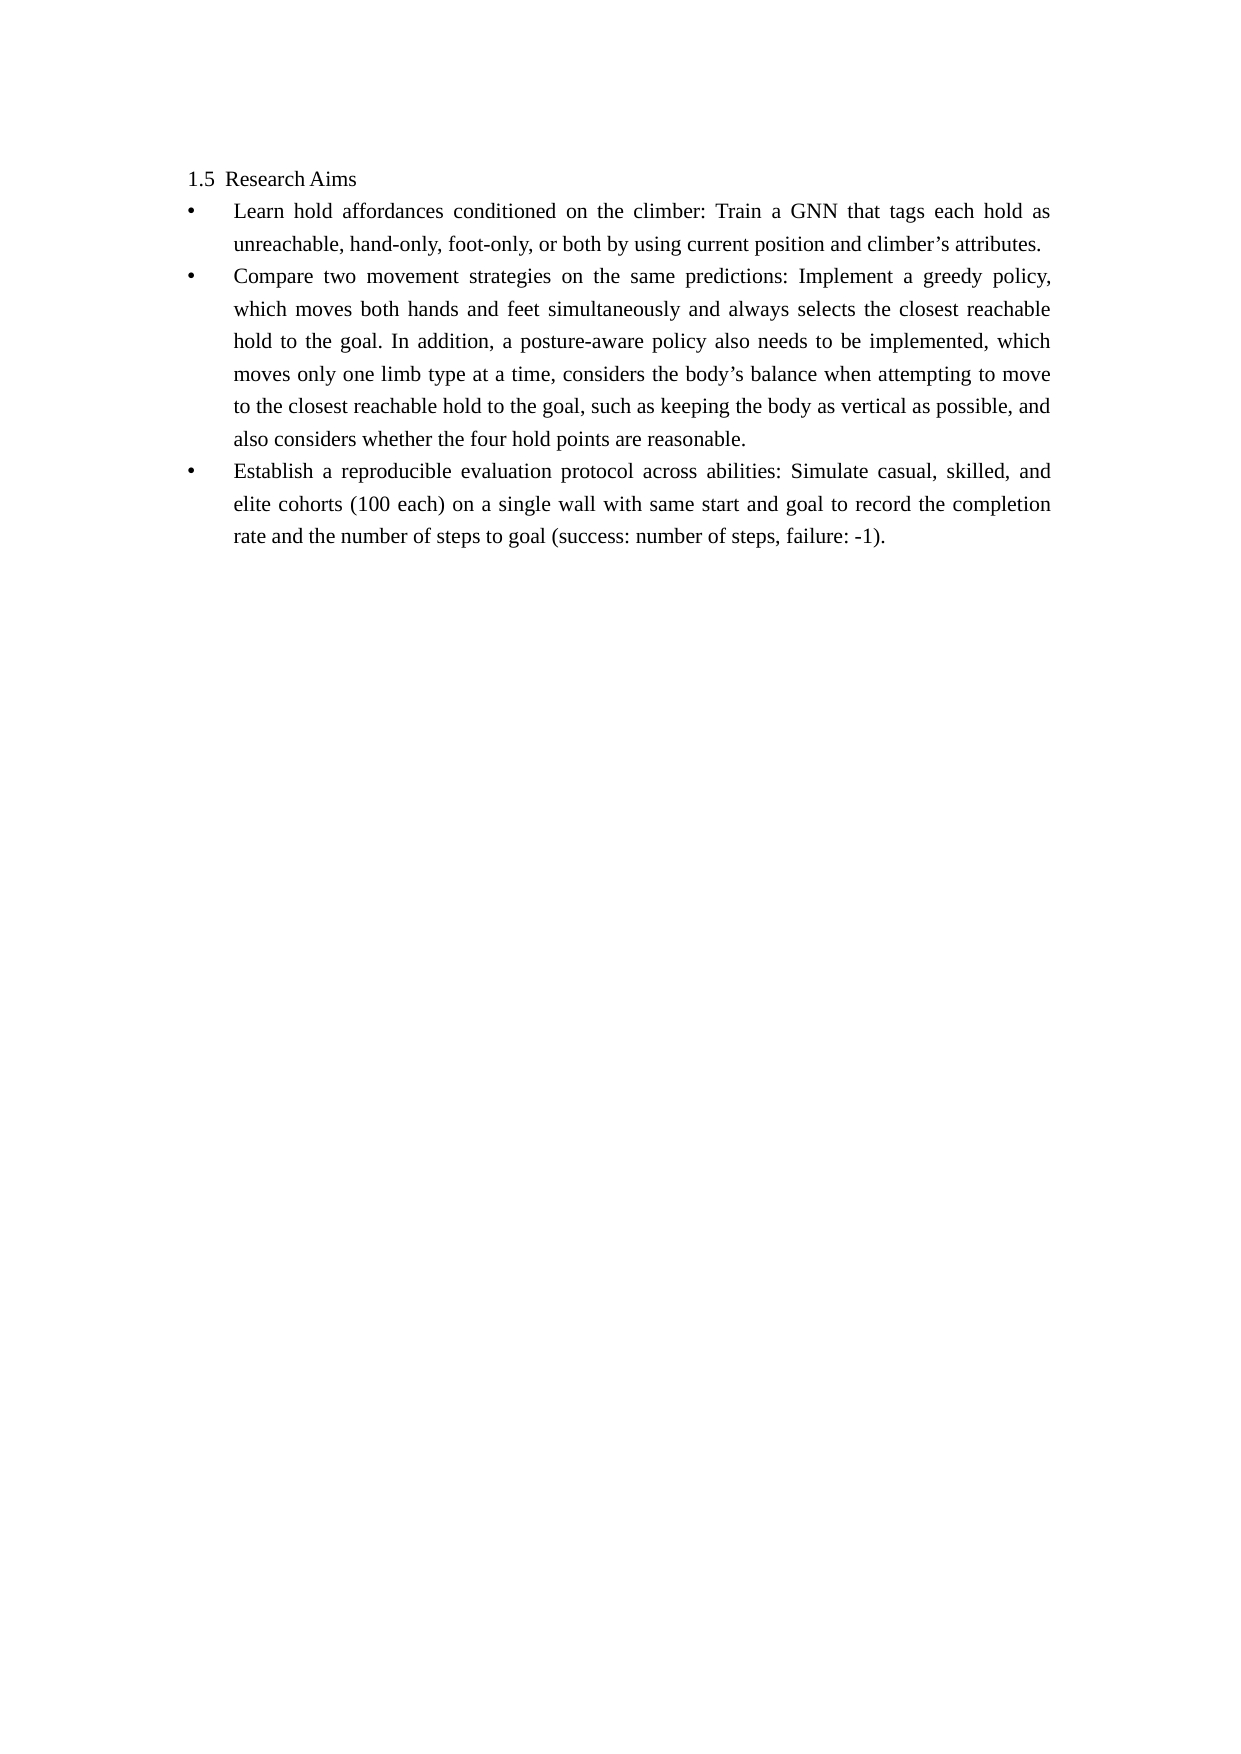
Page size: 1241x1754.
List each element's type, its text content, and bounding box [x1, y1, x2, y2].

list Establish a reproducible evaluation protocol across abilities: Simulate casual, skilled, and elite cohorts (100 each) on a single wall with same start and goal to record the completion rate and the number of steps to goal (success: number of steps, failure: -1). [187, 454, 1053, 552]
list Learn hold affordances conditioned on the climber: Train a GNN that tags each hold as unreachable, hand-only, foot-only, or both by using current position and climber’s attributes. [187, 194, 1053, 259]
list Research Aims [187, 162, 1053, 194]
list Compare two movement strategies on the same predictions: Implement a greedy policy, which moves both hands and feet simultaneously and always selects the closest reachable hold to the goal. In addition, a posture-aware policy also needs to be implemented, which moves only one limb type at a time, considers the body’s balance when attempting to move to the closest reachable hold to the goal, such as keeping the body as vertical as possible, and also considers whether the four hold points are reasonable. [187, 259, 1053, 454]
